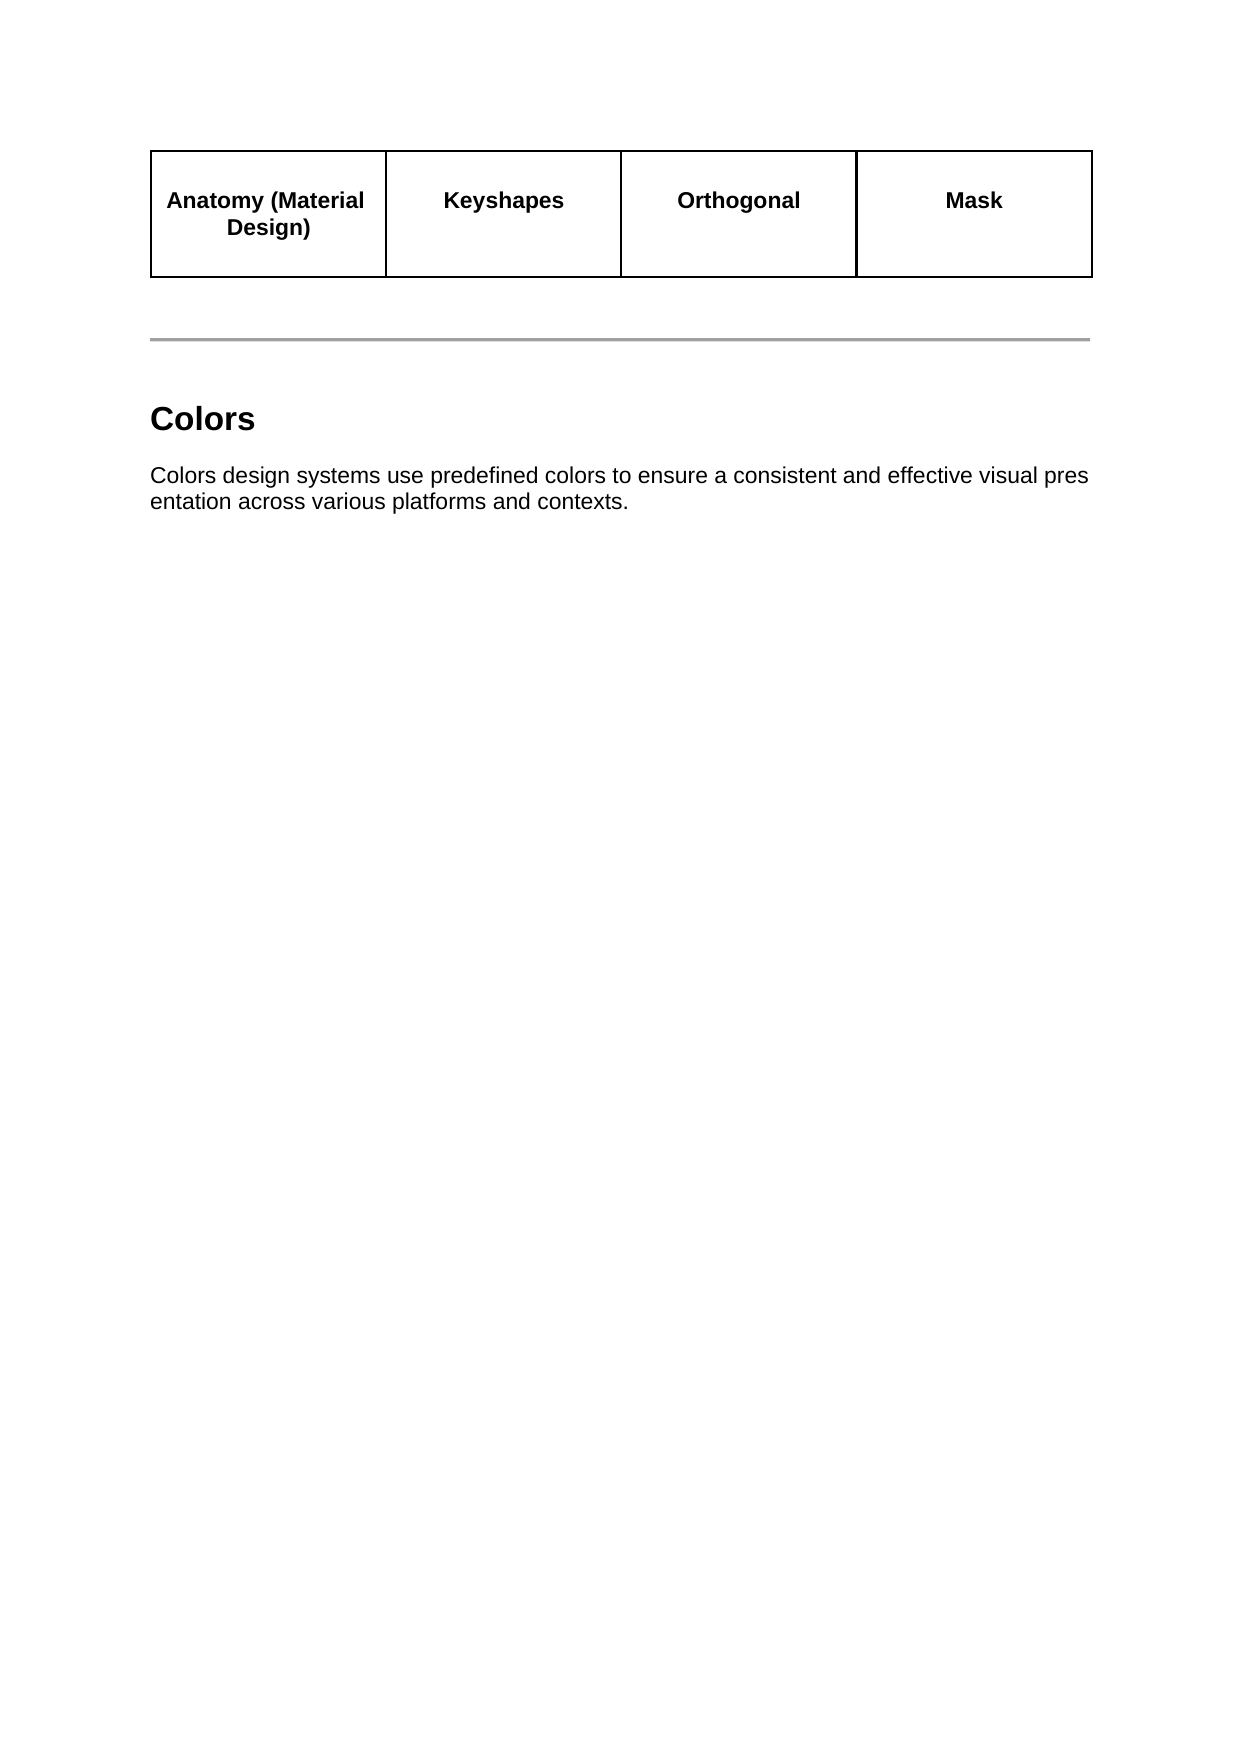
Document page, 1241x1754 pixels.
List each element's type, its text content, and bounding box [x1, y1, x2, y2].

table_cell Orthogonal [622, 152, 855, 276]
table_cell Mask [858, 152, 1091, 276]
table_cell Anatomy (Material Design) [152, 152, 385, 276]
table_cell Keyshapes [387, 152, 620, 276]
text Colors design systems use predefined colors to ensure a consistent and effective visual presentation across various platforms and contexts. [150, 462, 1090, 515]
subtitle Colors [150, 398, 1090, 437]
